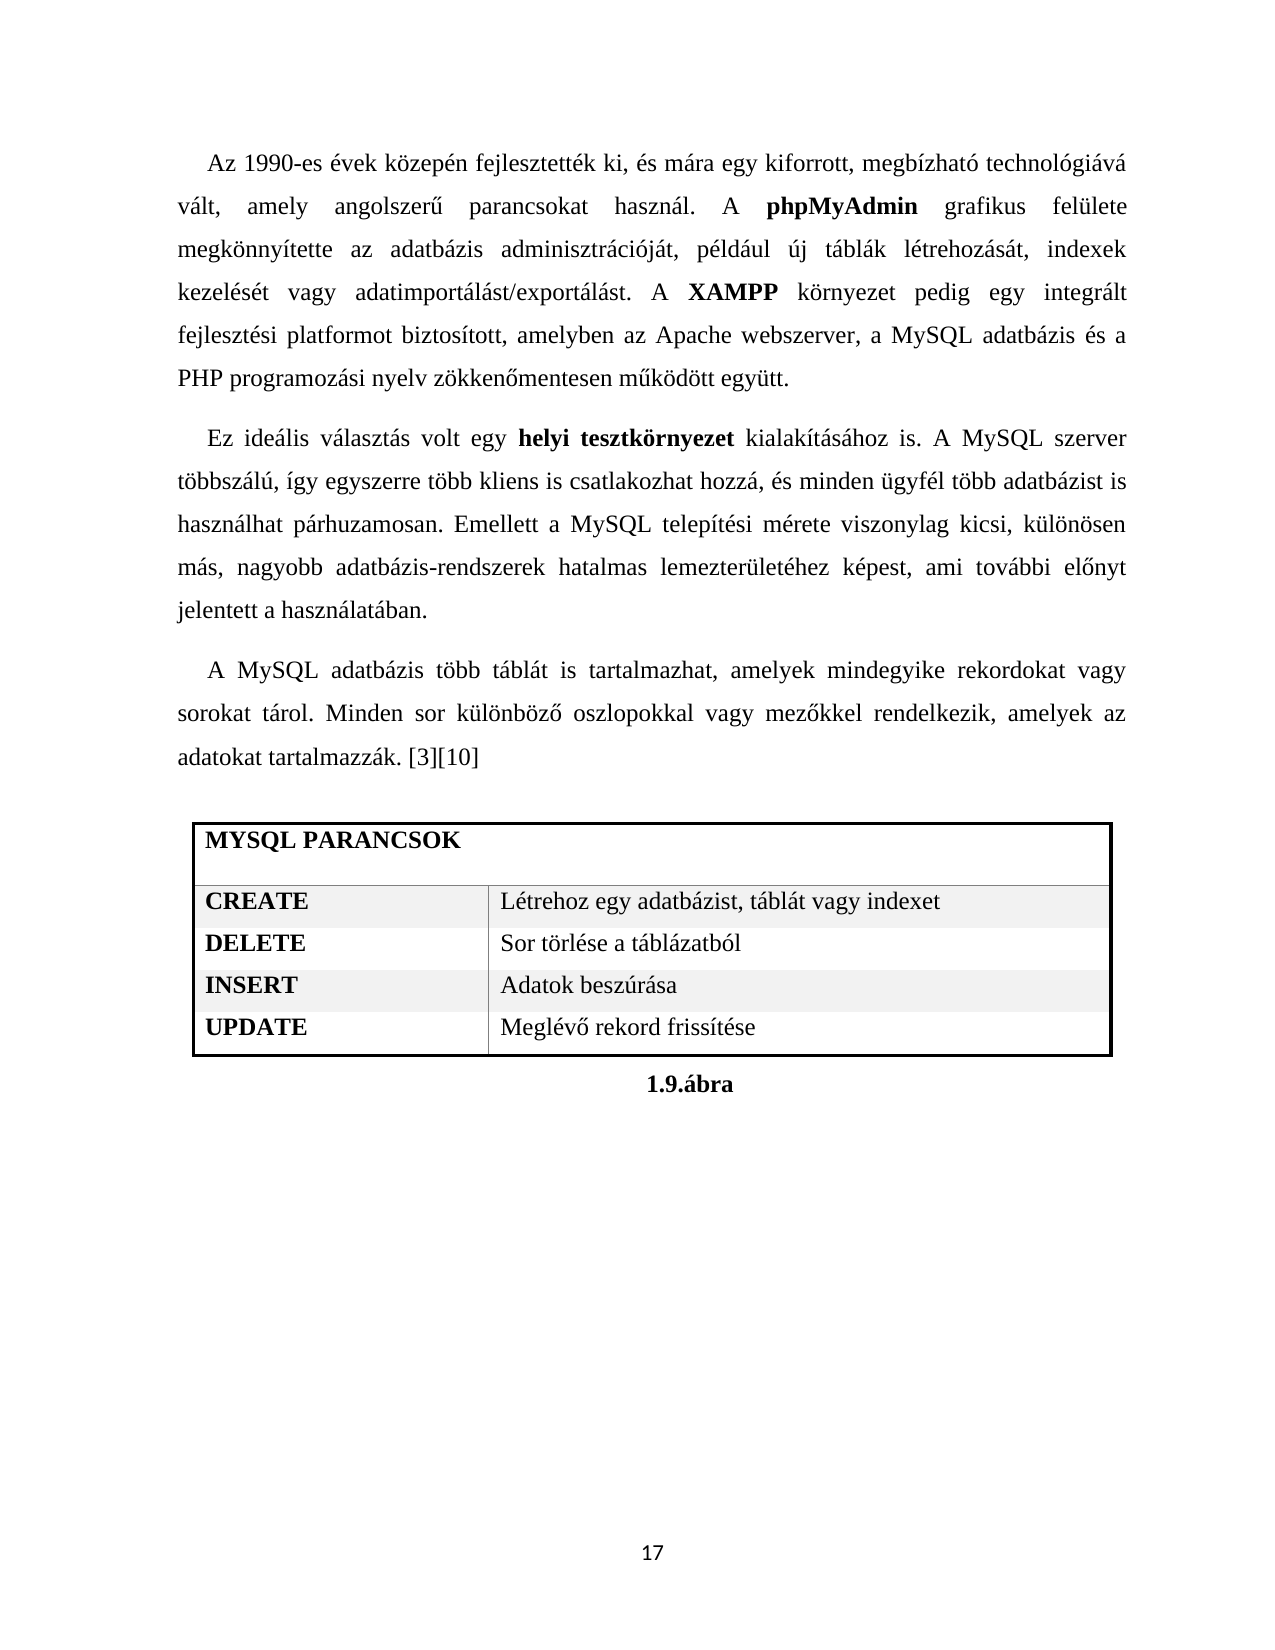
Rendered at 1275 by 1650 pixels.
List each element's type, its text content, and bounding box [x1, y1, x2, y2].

table_cell Sor törlése a táblázatból [489, 928, 1109, 970]
table_cell UPDATE [195, 1012, 488, 1054]
text Az 1990-es évek közepén fejlesztették ki, és mára egy kiforrott, megbízható technológiává vált, amely angolszerű parancsokat használ. A phpMyAdmin grafikus felülete megkönnyítette az adatbázis adminisztrációját, például új táblák létrehozását, indexek kezelését vagy adatimportálást/exportálást. A XAMPP környezet pedig egy integrált fejlesztési platformot biztosított, amelyben az Apache webszerver, a MySQL adatbázis és a PHP programozási nyelv zökkenőmentesen működött együtt. [177, 148, 1127, 392]
table_cell Adatok beszúrása [489, 970, 1109, 1012]
table_cell INSERT [195, 970, 488, 1012]
table_cell CREATE [195, 886, 488, 928]
text Ez ideális választás volt egy helyi tesztkörnyezet kialakításához is. A MySQL szerver többszálú, így egyszerre több kliens is csatlakozhat hozzá, és minden ügyfél több adatbázist is használhat párhuzamosan. Emellett a MySQL telepítési mérete viszonylag kicsi, különösen más, nagyobb adatbázis-rendszerek hatalmas lemezterületéhez képest, ami további előnyt jelentett a használatában. [177, 423, 1127, 624]
table_cell Létrehoz egy adatbázist, táblát vagy indexet [489, 886, 1109, 928]
text A MySQL adatbázis több táblát is tartalmazhat, amelyek mindegyike rekordokat vagy sorokat tárol. Minden sor különböző oszlopokkal vagy mezőkkel rendelkezik, amelyek az adatokat tartalmazzák. [3][10] [177, 655, 1127, 770]
table_header MySQL parancsok [195, 825, 489, 885]
table_cell DELETE [195, 928, 488, 970]
table_header [489, 825, 1109, 885]
table_cell Meglévő rekord frissítése [489, 1012, 1109, 1054]
list 1.9.ábra [252, 1069, 1127, 1098]
